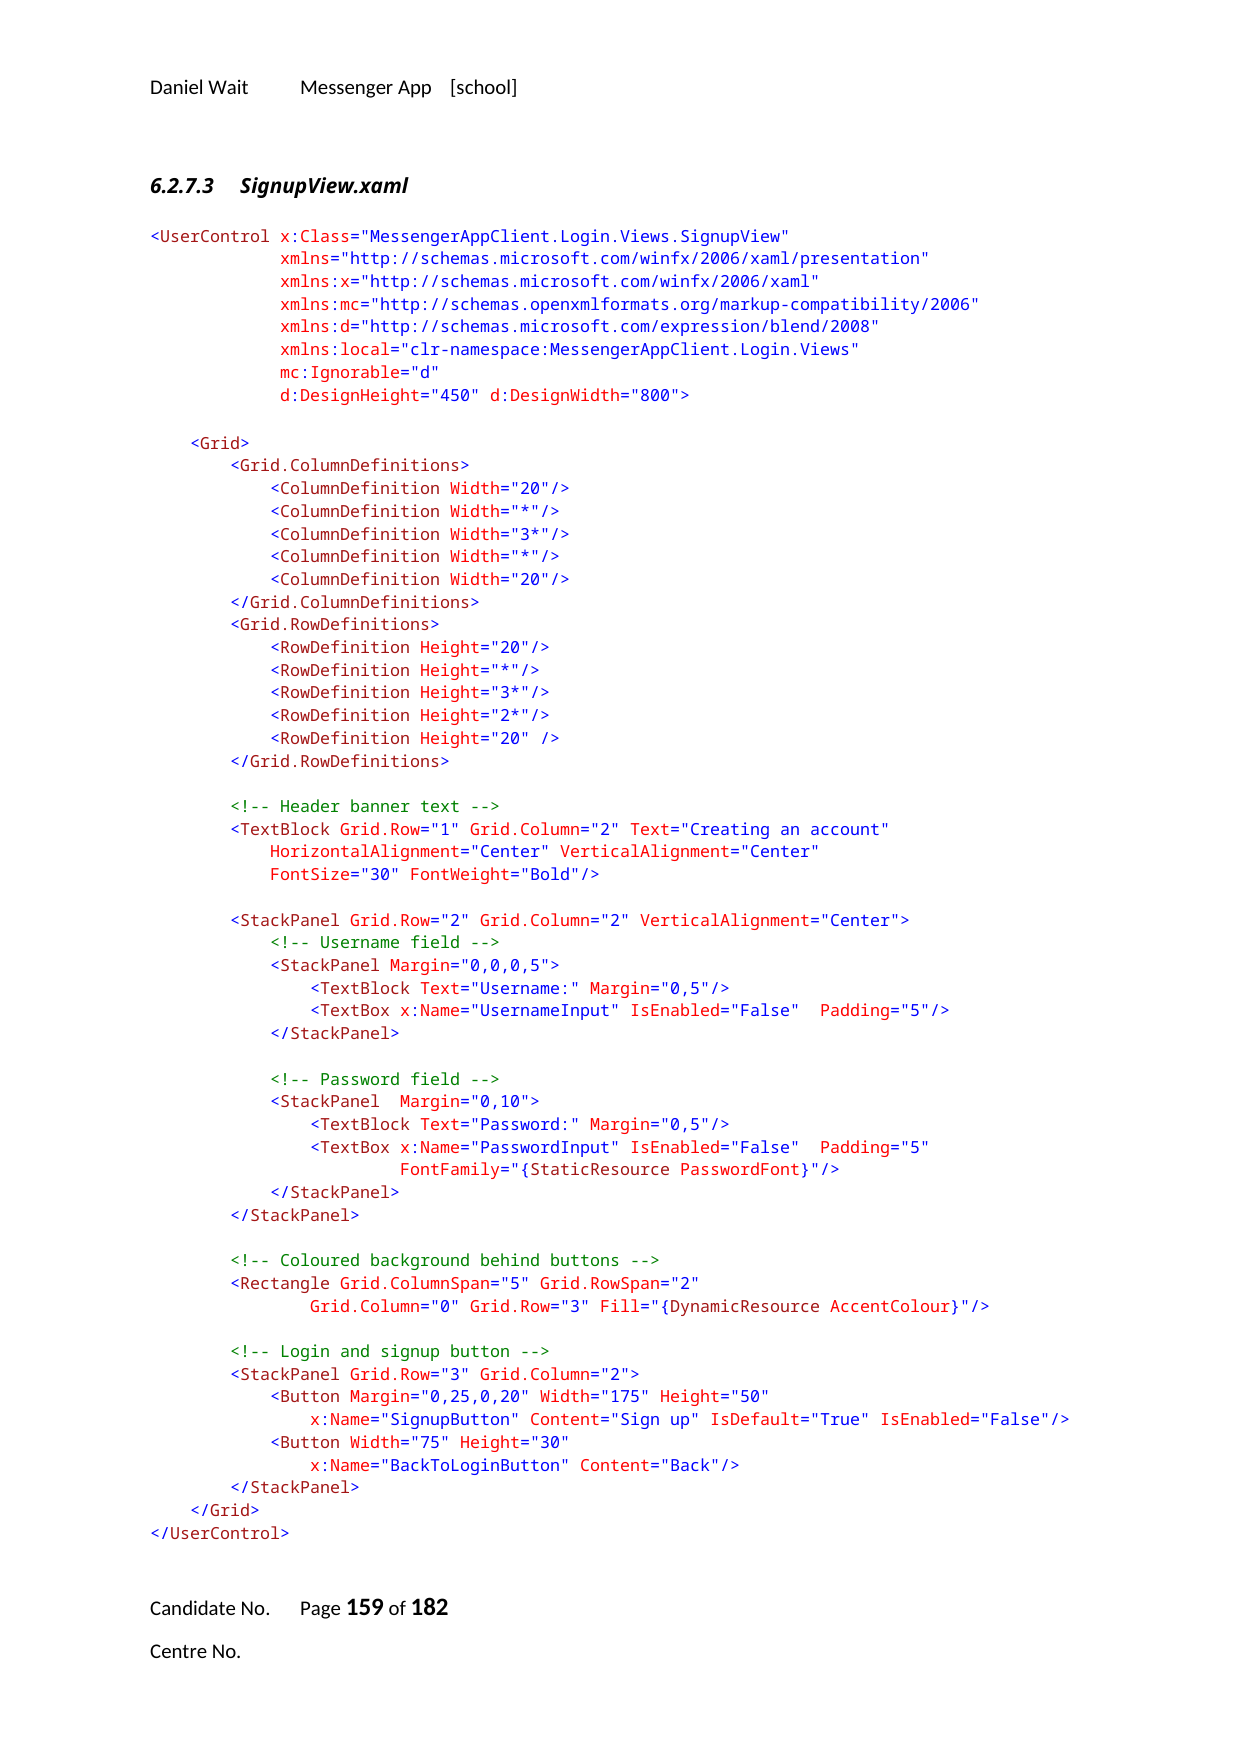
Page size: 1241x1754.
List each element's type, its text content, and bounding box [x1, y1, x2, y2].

text <ColumnDefinition Width="20"/> [150, 477, 1090, 499]
text <UserControl x:Class="MessengerAppClient.Login.Views.SignupView" [150, 224, 1090, 247]
text <TextBlock Text="Password:" Margin="0,5"/> [150, 1113, 1090, 1135]
text </StackPanel> [150, 1181, 1090, 1203]
text <StackPanel Grid.Row="3" Grid.Column="2"> [150, 1362, 1090, 1385]
text <RowDefinition Height="20" /> [150, 727, 1090, 749]
text xmlns:x="http://schemas.microsoft.com/winfx/2006/xaml" [150, 270, 1090, 292]
text xmlns="http://schemas.microsoft.com/winfx/2006/xaml/presentation" [150, 247, 1090, 270]
text FontSize="30" FontWeight="Bold"/> [150, 863, 1090, 886]
text <TextBlock Text="Username:" Margin="0,5"/> [150, 976, 1090, 999]
text <ColumnDefinition Width="*"/> [150, 545, 1090, 568]
text <StackPanel Margin="0,10"> [150, 1090, 1090, 1113]
text <Button Width="75" Height="30" [150, 1431, 1090, 1453]
text <ColumnDefinition Width="*"/> [150, 499, 1090, 522]
text <!-- Header banner text --> [150, 795, 1090, 817]
text <StackPanel Margin="0,0,0,5"> [150, 954, 1090, 976]
text <Grid.ColumnDefinitions> [150, 454, 1090, 477]
text <ColumnDefinition Width="3*"/> [150, 522, 1090, 545]
text Grid.Column="0" Grid.Row="3" Fill="{DynamicResource AccentColour}"/> [150, 1294, 1090, 1317]
text </StackPanel> [150, 1203, 1090, 1226]
text xmlns:local="clr-namespace:MessengerAppClient.Login.Views" [150, 338, 1090, 361]
text <RowDefinition Height="20"/> [150, 636, 1090, 658]
text <Grid> [150, 431, 1090, 454]
text <RowDefinition Height="3*"/> [150, 681, 1090, 704]
text <StackPanel Grid.Row="2" Grid.Column="2" VerticalAlignment="Center"> [150, 908, 1090, 931]
text </Grid> [150, 1499, 1090, 1521]
text x:Name="BackToLoginButton" Content="Back"/> [150, 1453, 1090, 1476]
text <!-- Coloured background behind buttons --> [150, 1249, 1090, 1272]
text mc:Ignorable="d" [150, 361, 1090, 383]
text <RowDefinition Height="*"/> [150, 658, 1090, 681]
text <!-- Login and signup button --> [150, 1340, 1090, 1362]
subtitle SignupView.xaml [150, 171, 1090, 199]
text <TextBlock Grid.Row="1" Grid.Column="2" Text="Creating an account" [150, 817, 1090, 840]
text </Grid.ColumnDefinitions> [150, 590, 1090, 613]
text <!-- Username field --> [150, 931, 1090, 954]
text <Rectangle Grid.ColumnSpan="5" Grid.RowSpan="2" [150, 1272, 1090, 1294]
text FontFamily="{StaticResource PasswordFont}"/> [150, 1158, 1090, 1181]
text x:Name="SignupButton" Content="Sign up" IsDefault="True" IsEnabled="False"/> [150, 1408, 1090, 1431]
text <Grid.RowDefinitions> [150, 613, 1090, 636]
text xmlns:mc="http://schemas.openxmlformats.org/markup-compatibility/2006" [150, 292, 1090, 315]
text <Button Margin="0,25,0,20" Width="175" Height="50" [150, 1385, 1090, 1408]
text <TextBox x:Name="PasswordInput" IsEnabled="False" Padding="5" [150, 1135, 1090, 1158]
text xmlns:d="http://schemas.microsoft.com/expression/blend/2008" [150, 315, 1090, 338]
text d:DesignHeight="450" d:DesignWidth="800"> [150, 383, 1090, 406]
text <ColumnDefinition Width="20"/> [150, 568, 1090, 590]
text <RowDefinition Height="2*"/> [150, 704, 1090, 727]
text </Grid.RowDefinitions> [150, 749, 1090, 772]
text </UserControl> [150, 1521, 1090, 1544]
text </StackPanel> [150, 1476, 1090, 1499]
text </StackPanel> [150, 1022, 1090, 1044]
text <!-- Password field --> [150, 1067, 1090, 1090]
text HorizontalAlignment="Center" VerticalAlignment="Center" [150, 840, 1090, 863]
text <TextBox x:Name="UsernameInput" IsEnabled="False" Padding="5"/> [150, 999, 1090, 1022]
